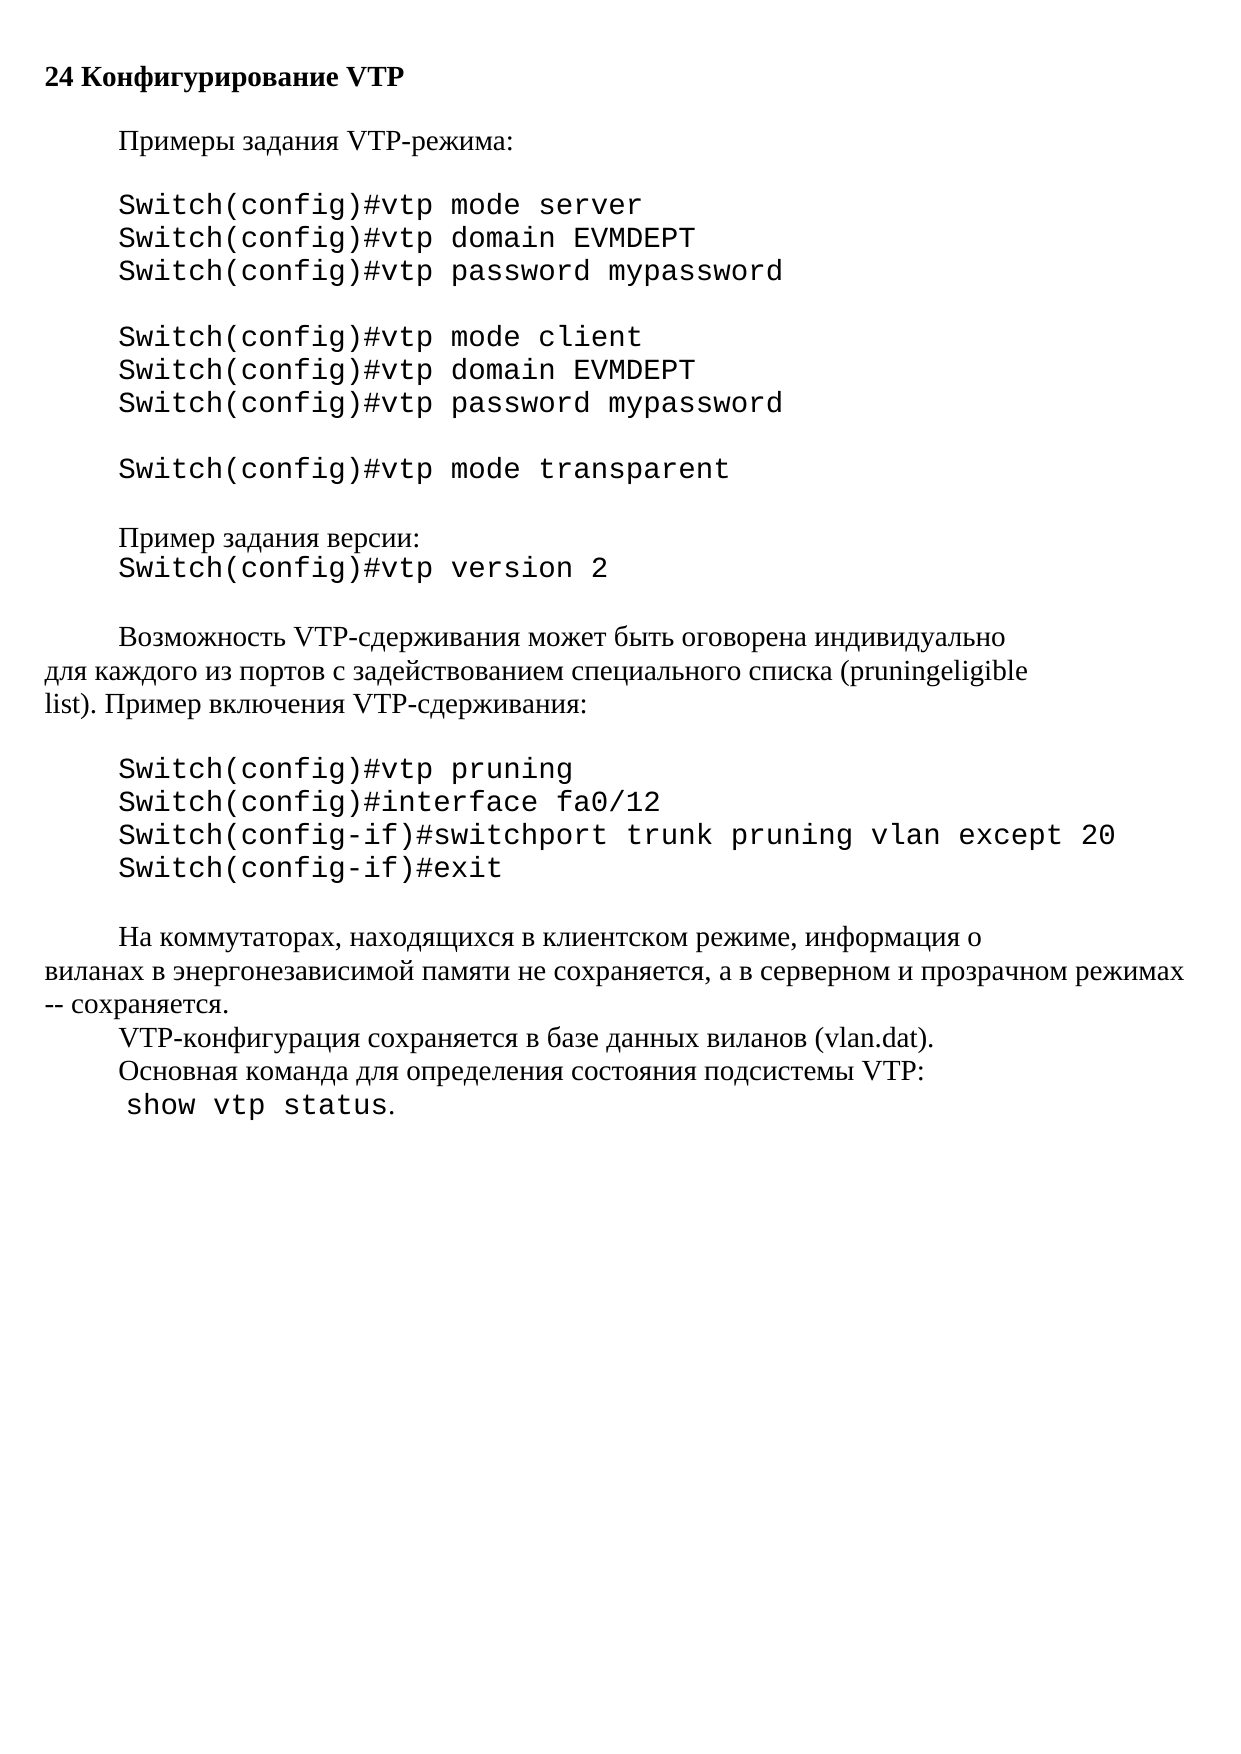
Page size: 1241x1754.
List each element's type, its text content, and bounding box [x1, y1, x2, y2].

text для каждого из портов с задействованием специального списка (pruningeligible [44, 653, 1185, 687]
text Switch(config)#vtp password mypassword [44, 388, 1185, 421]
text Switch(config)#vtp mode server [44, 190, 1185, 223]
text Примеры задания VTP-режима: [44, 123, 1185, 156]
text Switch(config)#vtp domain EVMDEPT [44, 355, 1185, 388]
text Switch(config-if)#exit [44, 853, 1185, 886]
text show vtp status. [44, 1087, 1185, 1123]
text Возможность VTP-сдерживания может быть оговорена индивидуально [44, 619, 1185, 653]
text виланах в энергонезависимой памяти не сохраняется, а в серверном и прозрачном режимах -- сохраняется. [44, 953, 1185, 1020]
text Switch(config)#vtp mode transparent [44, 454, 1185, 487]
text list). Пример включения VTP-сдерживания: [44, 687, 1185, 720]
text Основная команда для определения состояния подсистемы VTP: [44, 1053, 1185, 1087]
text Switch(config-if)#switchport trunk pruning vlan except 20 [44, 820, 1185, 853]
text Switch(config)#vtp pruning [44, 754, 1185, 787]
text Пример задания версии: [44, 520, 1185, 553]
text Switch(config)#vtp password mypassword [44, 256, 1185, 289]
text На коммутаторах, находящихся в клиентском режиме, информация о [44, 919, 1185, 953]
subtitle 24 Конфигурирование VTP [44, 59, 1185, 92]
text VTP-конфигурация сохраняется в базе данных виланов (vlan.dat). [44, 1020, 1185, 1053]
text Switch(config)#vtp mode client [44, 322, 1185, 355]
text Switch(config)#interface fa0/12 [44, 787, 1185, 820]
text Switch(config)#vtp version 2 [44, 553, 1185, 587]
text Switch(config)#vtp domain EVMDEPT [44, 223, 1185, 256]
